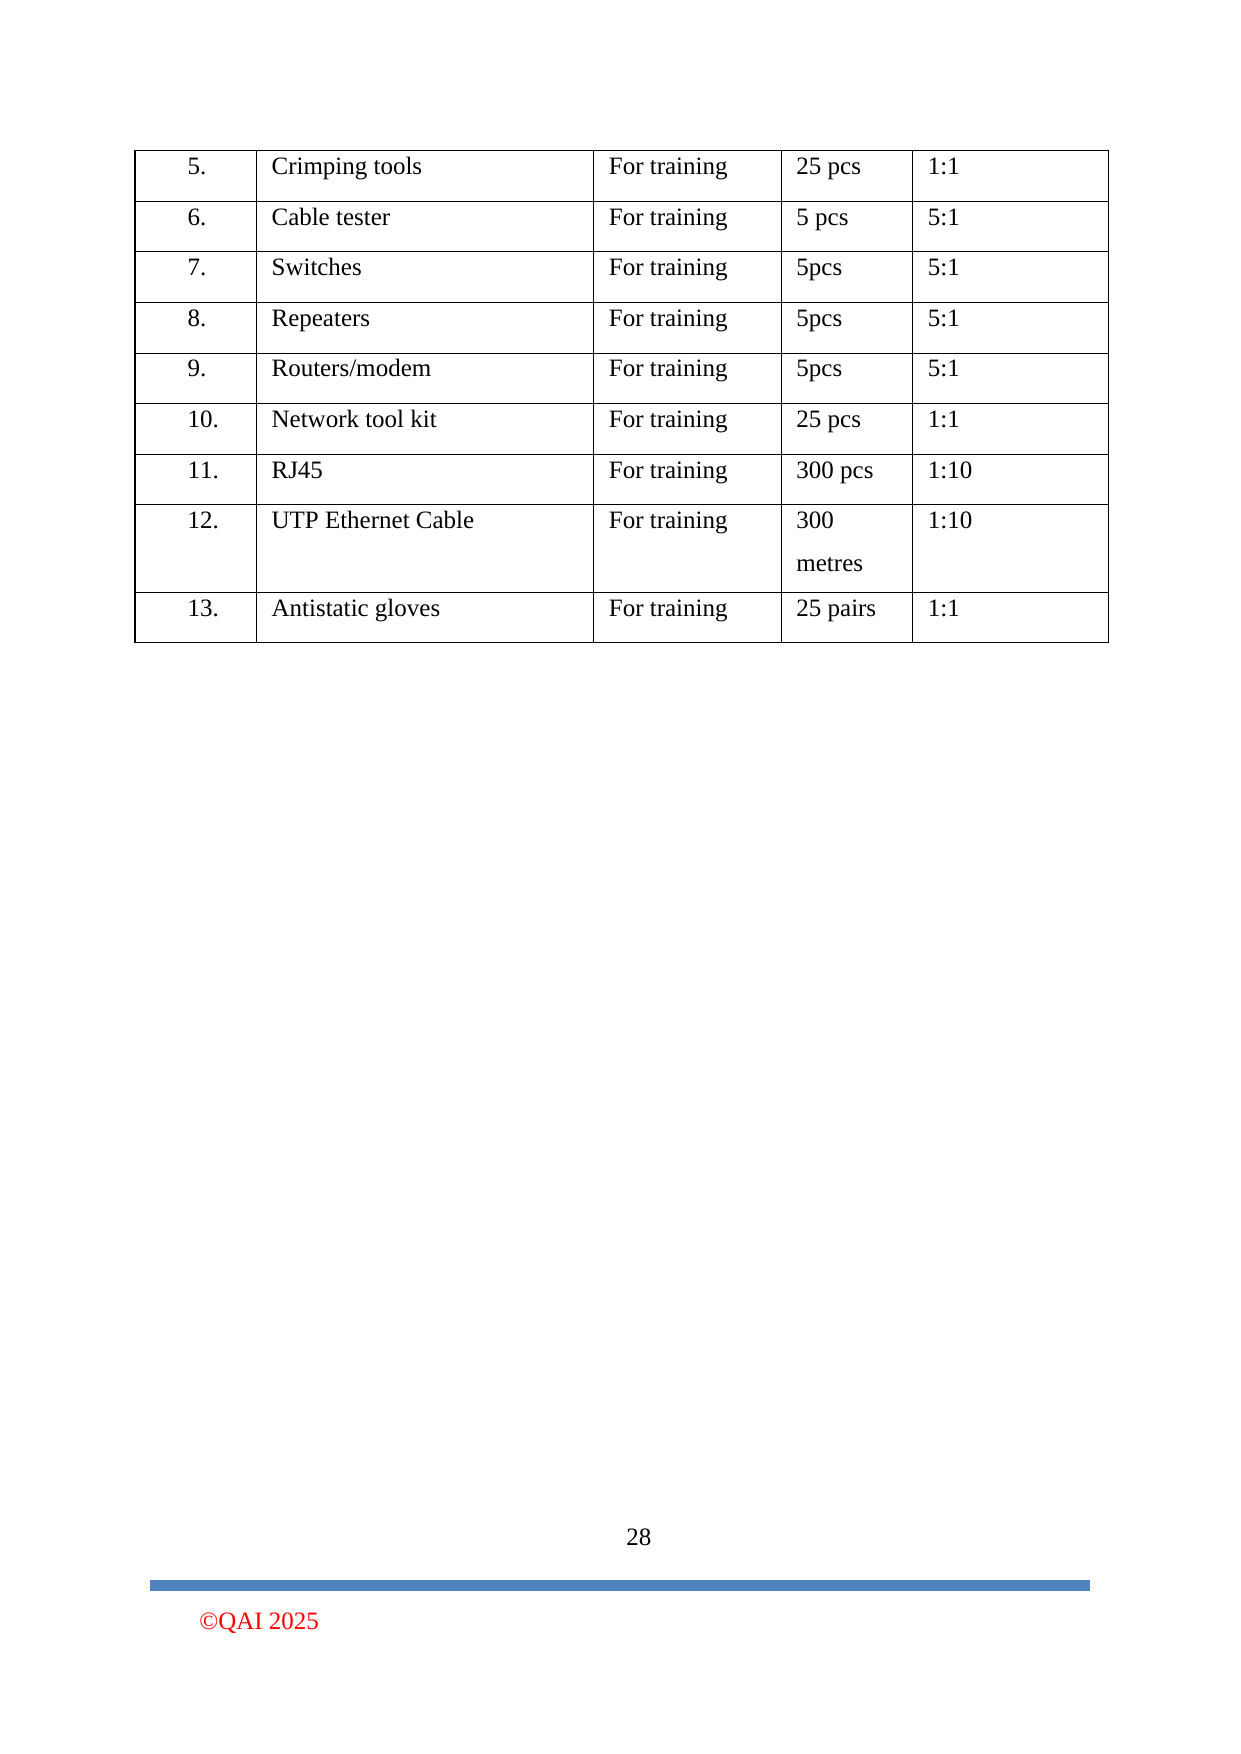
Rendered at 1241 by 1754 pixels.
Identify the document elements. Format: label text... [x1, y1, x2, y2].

table_cell 5:1 [913, 354, 1108, 403]
table_cell For training [594, 252, 781, 302]
table_cell 1:10 [913, 505, 1108, 592]
table_cell For training [594, 202, 781, 251]
table_cell [136, 455, 256, 504]
table_cell 5pcs [782, 354, 912, 403]
table_cell [136, 404, 256, 454]
table_cell For training [594, 593, 781, 642]
table_cell 5 pcs [782, 202, 912, 251]
table_cell Routers/modem [257, 354, 593, 403]
table_cell 25 pcs [782, 404, 912, 454]
table_cell 1:1 [913, 151, 1108, 201]
table_cell RJ45 [257, 455, 593, 504]
table_cell For training [594, 354, 781, 403]
table_cell 5pcs [782, 303, 912, 352]
table_cell Crimping tools [257, 151, 593, 201]
table_cell Switches [257, 252, 593, 302]
table_cell Antistatic gloves [257, 593, 593, 642]
table_cell For training [594, 455, 781, 504]
table_cell 1:1 [913, 593, 1108, 642]
table_cell [136, 505, 256, 592]
table_cell 1:1 [913, 404, 1108, 454]
table_cell For training [594, 303, 781, 352]
table_cell [136, 593, 256, 642]
table_cell 300 metres [782, 505, 912, 592]
table_cell For training [594, 151, 781, 201]
table_cell [136, 151, 256, 201]
table_cell Cable tester [257, 202, 593, 251]
table_cell [136, 252, 256, 302]
table_cell 5pcs [782, 252, 912, 302]
table_cell 25 pcs [782, 151, 912, 201]
table_cell 25 pairs [782, 593, 912, 642]
table_cell 5:1 [913, 303, 1108, 352]
table_cell 1:10 [913, 455, 1108, 504]
table_cell 300 pcs [782, 455, 912, 504]
table_cell Network tool kit [257, 404, 593, 454]
table_cell [136, 303, 256, 352]
table_cell For training [594, 505, 781, 592]
table_cell 5:1 [913, 202, 1108, 251]
table_cell UTP Ethernet Cable [257, 505, 593, 592]
table_cell [136, 202, 256, 251]
table_cell Repeaters [257, 303, 593, 352]
table_cell [136, 354, 256, 403]
table_cell For training [594, 404, 781, 454]
table_cell 5:1 [913, 252, 1108, 302]
